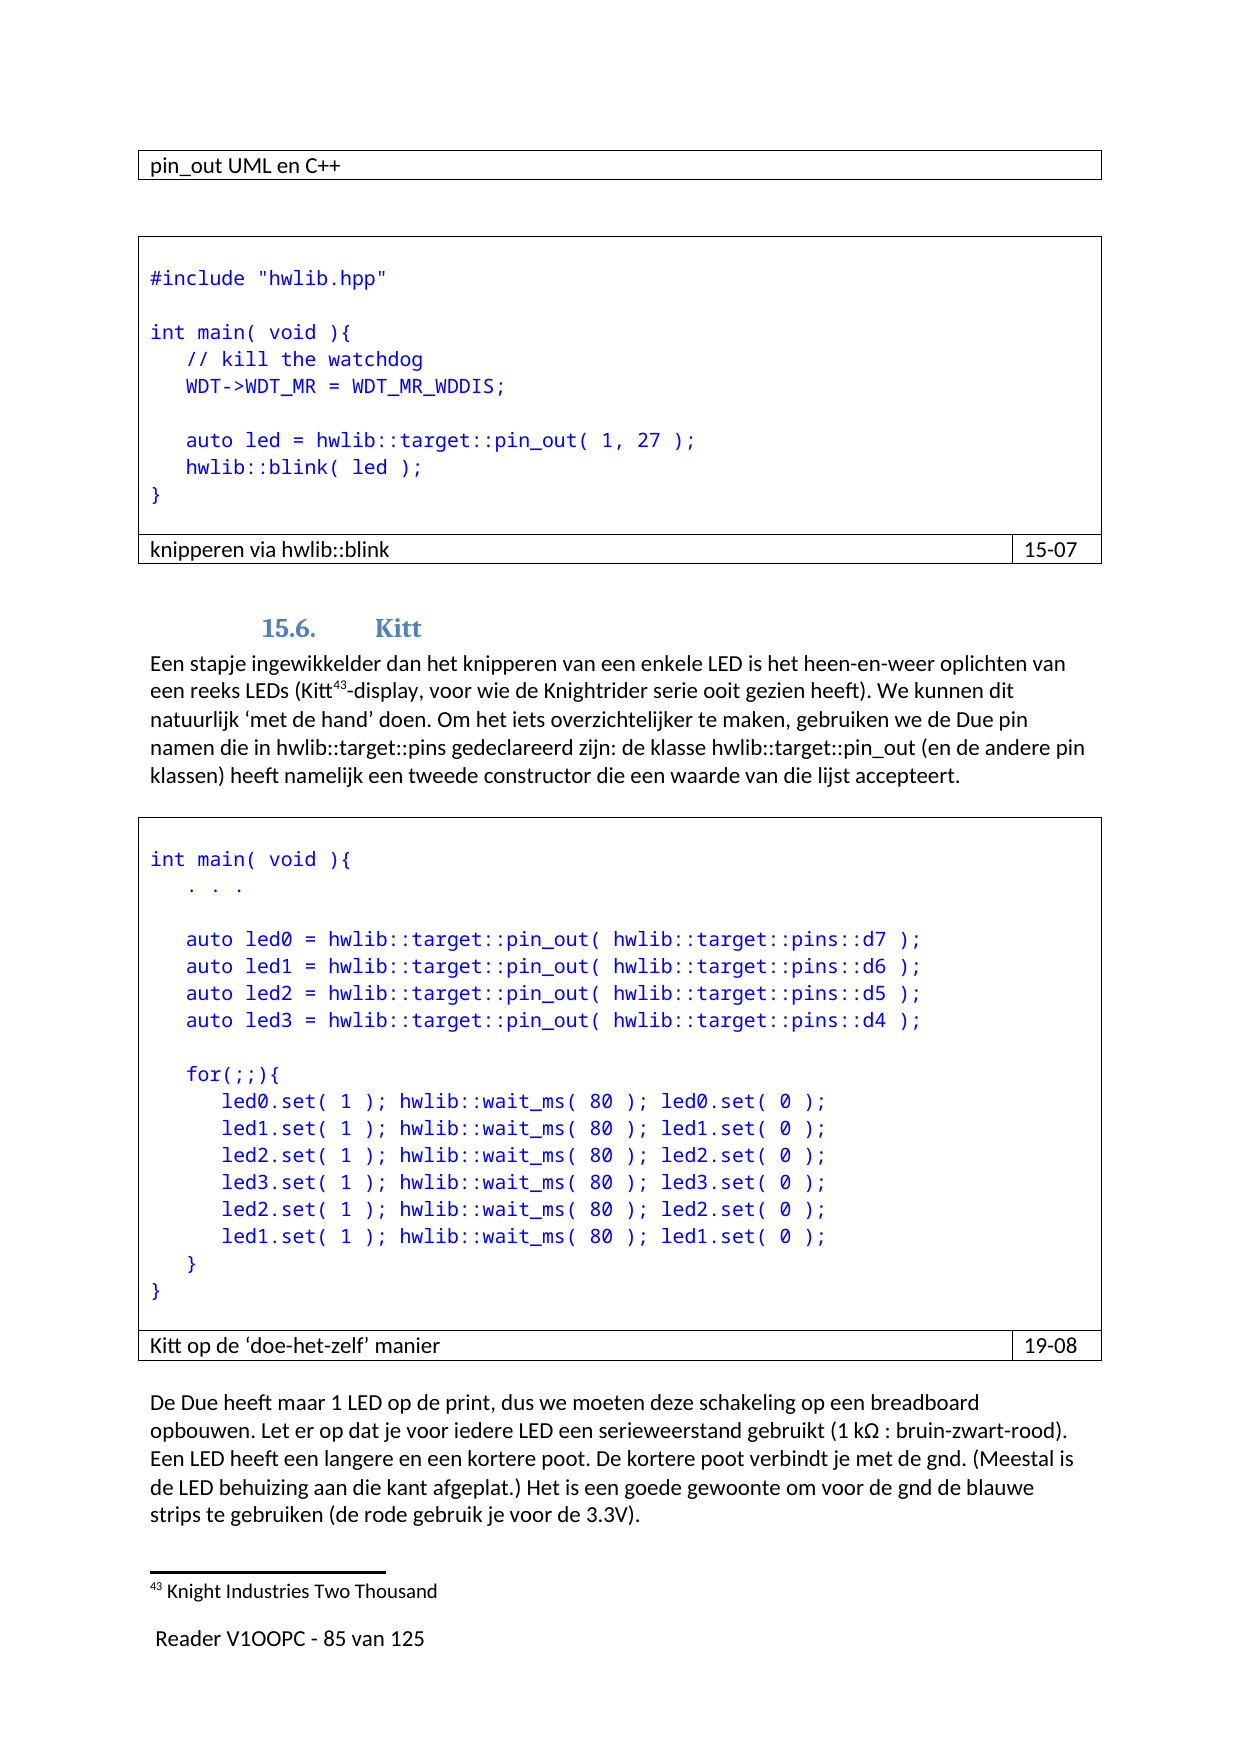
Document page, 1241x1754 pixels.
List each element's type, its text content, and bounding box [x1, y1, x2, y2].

text Een stapje ingewikkelder dan het knipperen van een enkele LED is het heen-en-weer oplichten van een reeks LEDs (Kitt-display, voor wie de Knightrider serie ooit gezien heeft). We kunnen dit natuurlijk ‘met de hand’ doen. Om het iets overzichtelijker te maken, gebruiken we de Due pin namen die in hwlib::target::pins gedeclareerd zijn: de klasse hwlib::target::pin_out (en de andere pin klassen) heeft namelijk een tweede constructor die een waarde van die lijst accepteert. [150, 649, 1090, 789]
table_cell knipperen via hwlib::blink [139, 535, 1012, 563]
table_cell 15-07 [1013, 535, 1101, 563]
table_cell Kitt op de ‘doe-het-zelf’ manier [139, 1331, 1012, 1359]
table_header int main( void ){ . . . auto led0 = hwlib::target::pin_out( hwlib::target::pins::d7 ); auto led1 = hwlib::target::pin_out( hwlib::target::pins::d6 ); auto led2 = hwlib::target::pin_out( hwlib::target::pins::d5 ); auto led3 = hwlib::target::pin_out( hwlib::target::pins::d4 ); for(;;){ led0.set( 1 ); hwlib::wait_ms( 80 ); led0.set( 0 ); led1.set( 1 ); hwlib::wait_ms( 80 ); led1.set( 0 ); led2.set( 1 ); hwlib::wait_ms( 80 ); led2.set( 0 ); led3.set( 1 ); hwlib::wait_ms( 80 ); led3.set( 0 ); led2.set( 1 ); hwlib::wait_ms( 80 ); led2.set( 0 ); led1.set( 1 ); hwlib::wait_ms( 80 ); led1.set( 0 ); } } [139, 818, 1101, 1330]
text De Due heeft maar 1 LED op de print, dus we moeten deze schakeling op een breadboard opbouwen. Let er op dat je voor iedere LED een serieweerstand gebruikt (1 kΩ : bruin-zwart-rood). Een LED heeft een langere en een kortere poot. De kortere poot verbindt je met de gnd. (Meestal is de LED behuizing aan die kant afgeplat.) Het is een goede gewoonte om voor de gnd de blauwe strips te gebruiken (de rode gebruik je voor de 3.3V). [150, 1388, 1090, 1529]
subtitle Kitt [262, 613, 1090, 644]
table_cell 19-08 [1013, 1331, 1101, 1359]
table_cell pin_out UML en C++ [139, 151, 1101, 179]
table_header #include "hwlib.hpp" int main( void ){ // kill the watchdog WDT->WDT_MR = WDT_MR_WDDIS; auto led = hwlib::target::pin_out( 1, 27 ); hwlib::blink( led ); } [139, 237, 1101, 534]
